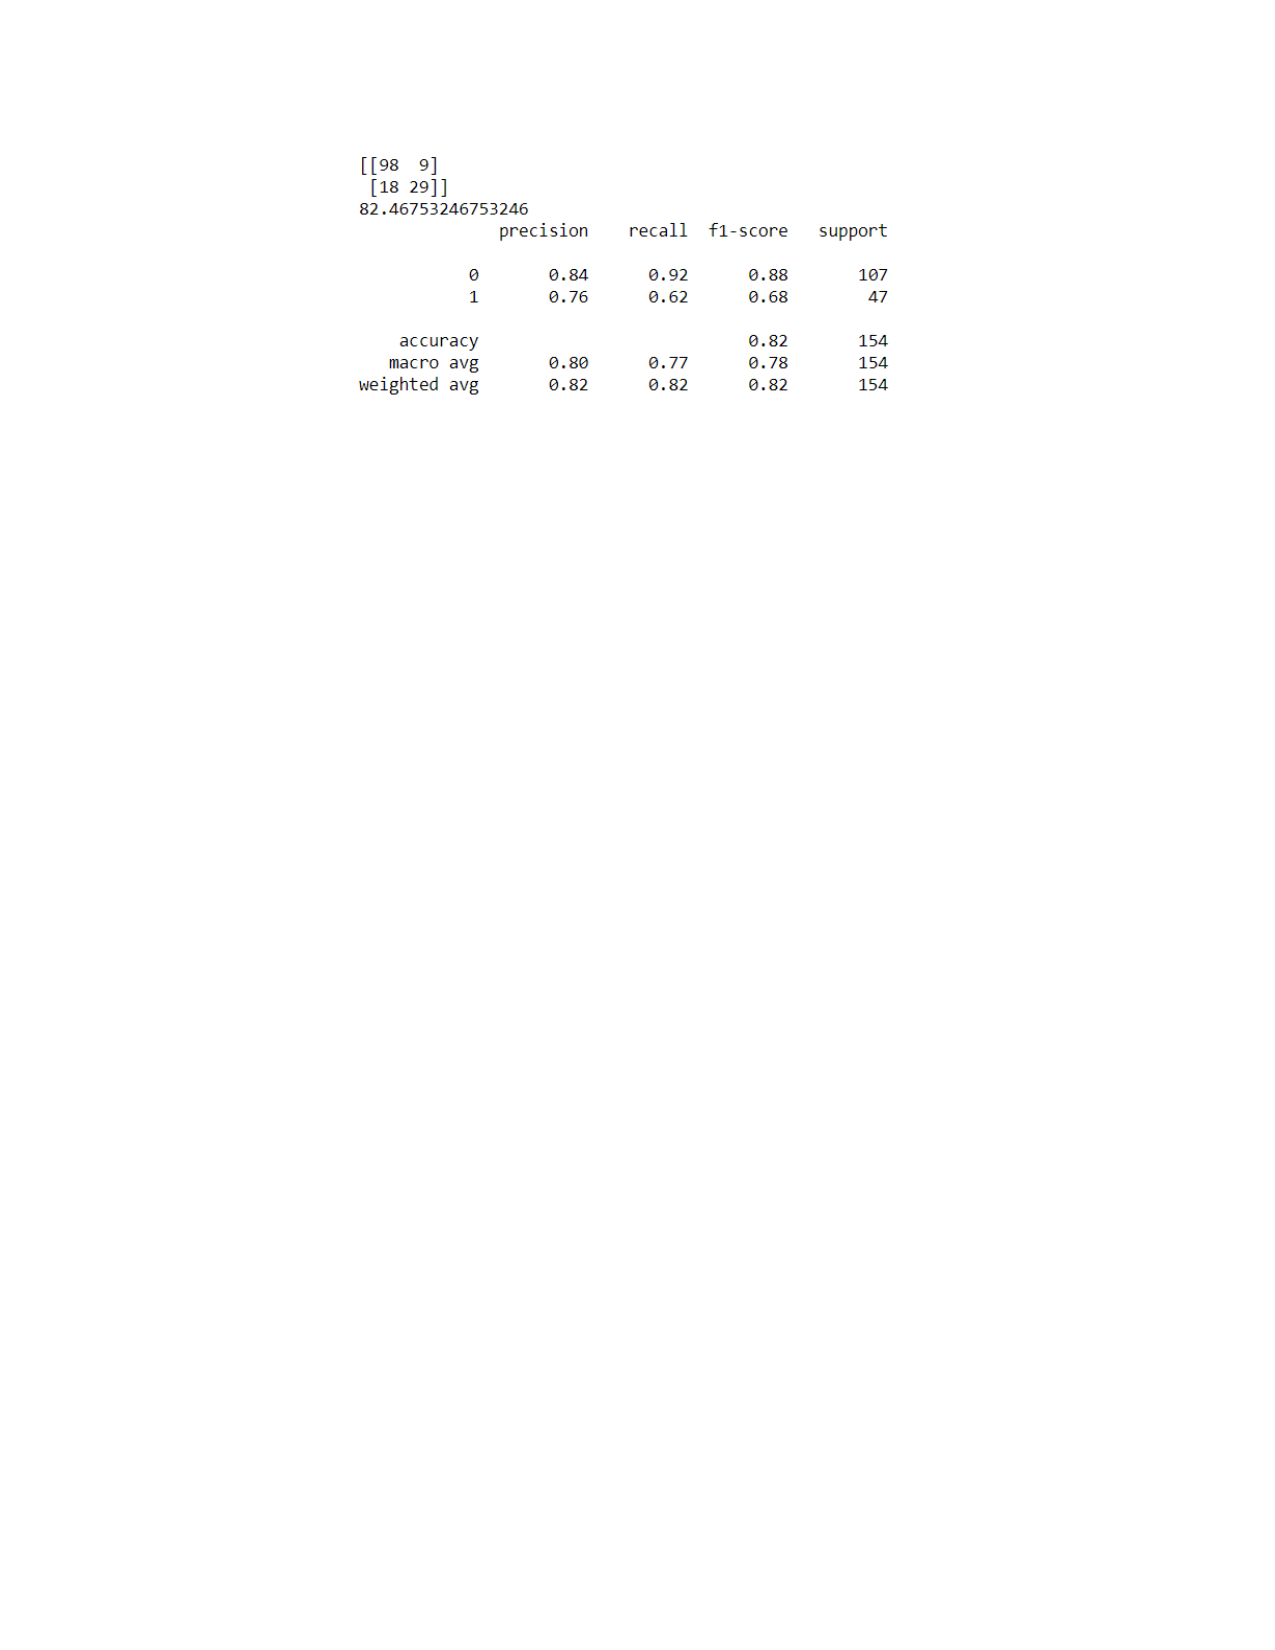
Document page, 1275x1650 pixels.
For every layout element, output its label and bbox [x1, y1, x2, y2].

picture [325, 150, 916, 411]
